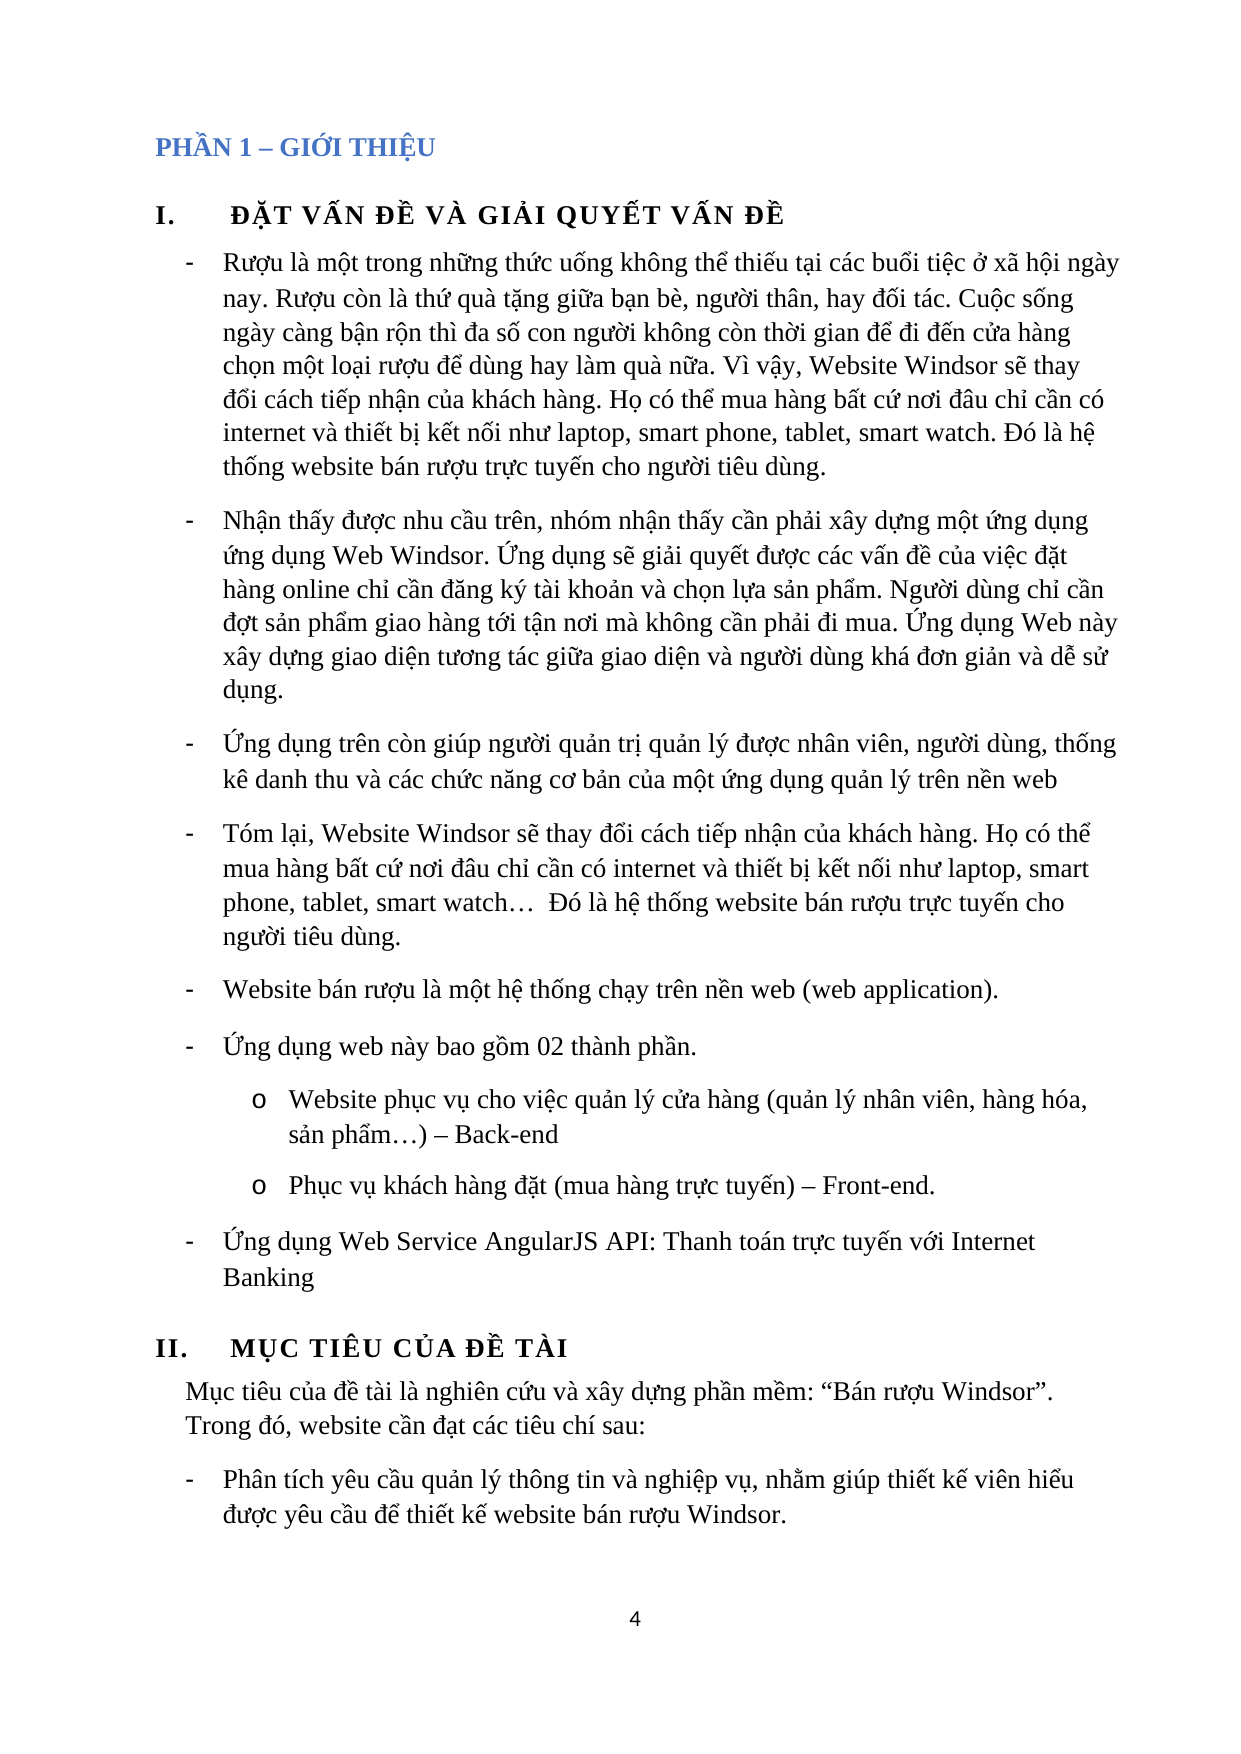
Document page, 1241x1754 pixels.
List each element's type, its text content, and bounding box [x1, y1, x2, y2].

list Phục vụ khách hàng đặt (mua hàng trực tuyến) – Front-end. [251, 1169, 1122, 1202]
list Website bán rượu là một hệ thống chạy trên nền web (web application). [185, 970, 1122, 1007]
list Tóm lại, Website Windsor sẽ thay đổi cách tiếp nhận của khách hàng. Họ có thể mua hàng bất cứ nơi đâu chỉ cần có internet và thiết bị kết nối như laptop, smart phone, tablet, smart watch… Đó là hệ thống website bán rượu trực tuyến cho người tiêu dùng. [185, 813, 1122, 951]
list Phân tích yêu cầu quản lý thông tin và nghiệp vụ, nhằm giúp thiết kế viên hiểu được yêu cầu để thiết kế website bán rượu Windsor. [185, 1459, 1122, 1529]
list Rượu là một trong những thức uống không thể thiếu tại các buổi tiệc ở xã hội ngày nay. Rượu còn là thứ quà tặng giữa bạn bè, người thân, hay đối tác. Cuộc sống ngày càng bận rộn thì đa số con người không còn thời gian để đi đến cửa hàng chọn một loại rượu để dùng hay làm quà nữa. Vì vậy, Website Windsor sẽ thay đổi cách tiếp nhận của khách hàng. Họ có thể mua hàng bất cứ nơi đâu chỉ cần có internet và thiết bị kết nối như laptop, smart phone, tablet, smart watch. Đó là hệ thống website bán rượu trực tuyến cho người tiêu dùng. [185, 243, 1122, 481]
list Ứng dụng Web Service AngularJS API: Thanh toán trực tuyến với Internet Banking [185, 1221, 1122, 1292]
list Ứng dụng trên còn giúp người quản trị quản lý được nhân viên, người dùng, thống kê danh thu và các chức năng cơ bản của một ứng dụng quản lý trên nền web [185, 724, 1122, 794]
subtitle Đặt vấn đề và giải quyết vấn đề [155, 199, 1114, 230]
subtitle Mục tiêu của đề tài [155, 1332, 1114, 1363]
list Ứng dụng web này bao gồm 02 thành phần. [185, 1026, 1122, 1063]
list Website phục vụ cho việc quản lý cửa hàng (quản lý nhân viên, hàng hóa, sản phẩm…) – Back-end [251, 1083, 1122, 1150]
text Mục tiêu của đề tài là nghiên cứu và xây dựng phần mềm: “Bán rượu Windsor”. Trong đó, website cần đạt các tiêu chí sau: [185, 1375, 1122, 1440]
list Nhận thấy được nhu cầu trên, nhóm nhận thấy cần phải xây dựng một ứng dụng ứng dụng Web Windsor. Ứng dụng sẽ giải quyết được các vấn đề của việc đặt hàng online chỉ cần đăng ký tài khoản và chọn lựa sản phẩm. Người dùng chỉ cần đợt sản phẩm giao hàng tới tận nơi mà không cần phải đi mua. Ứng dụng Web này xây dựng giao diện tương tác giữa giao diện và người dùng khá đơn giản và dễ sử dụng. [185, 500, 1122, 705]
subtitle PHẦN 1 – GIỚI THIỆU [155, 131, 1114, 162]
